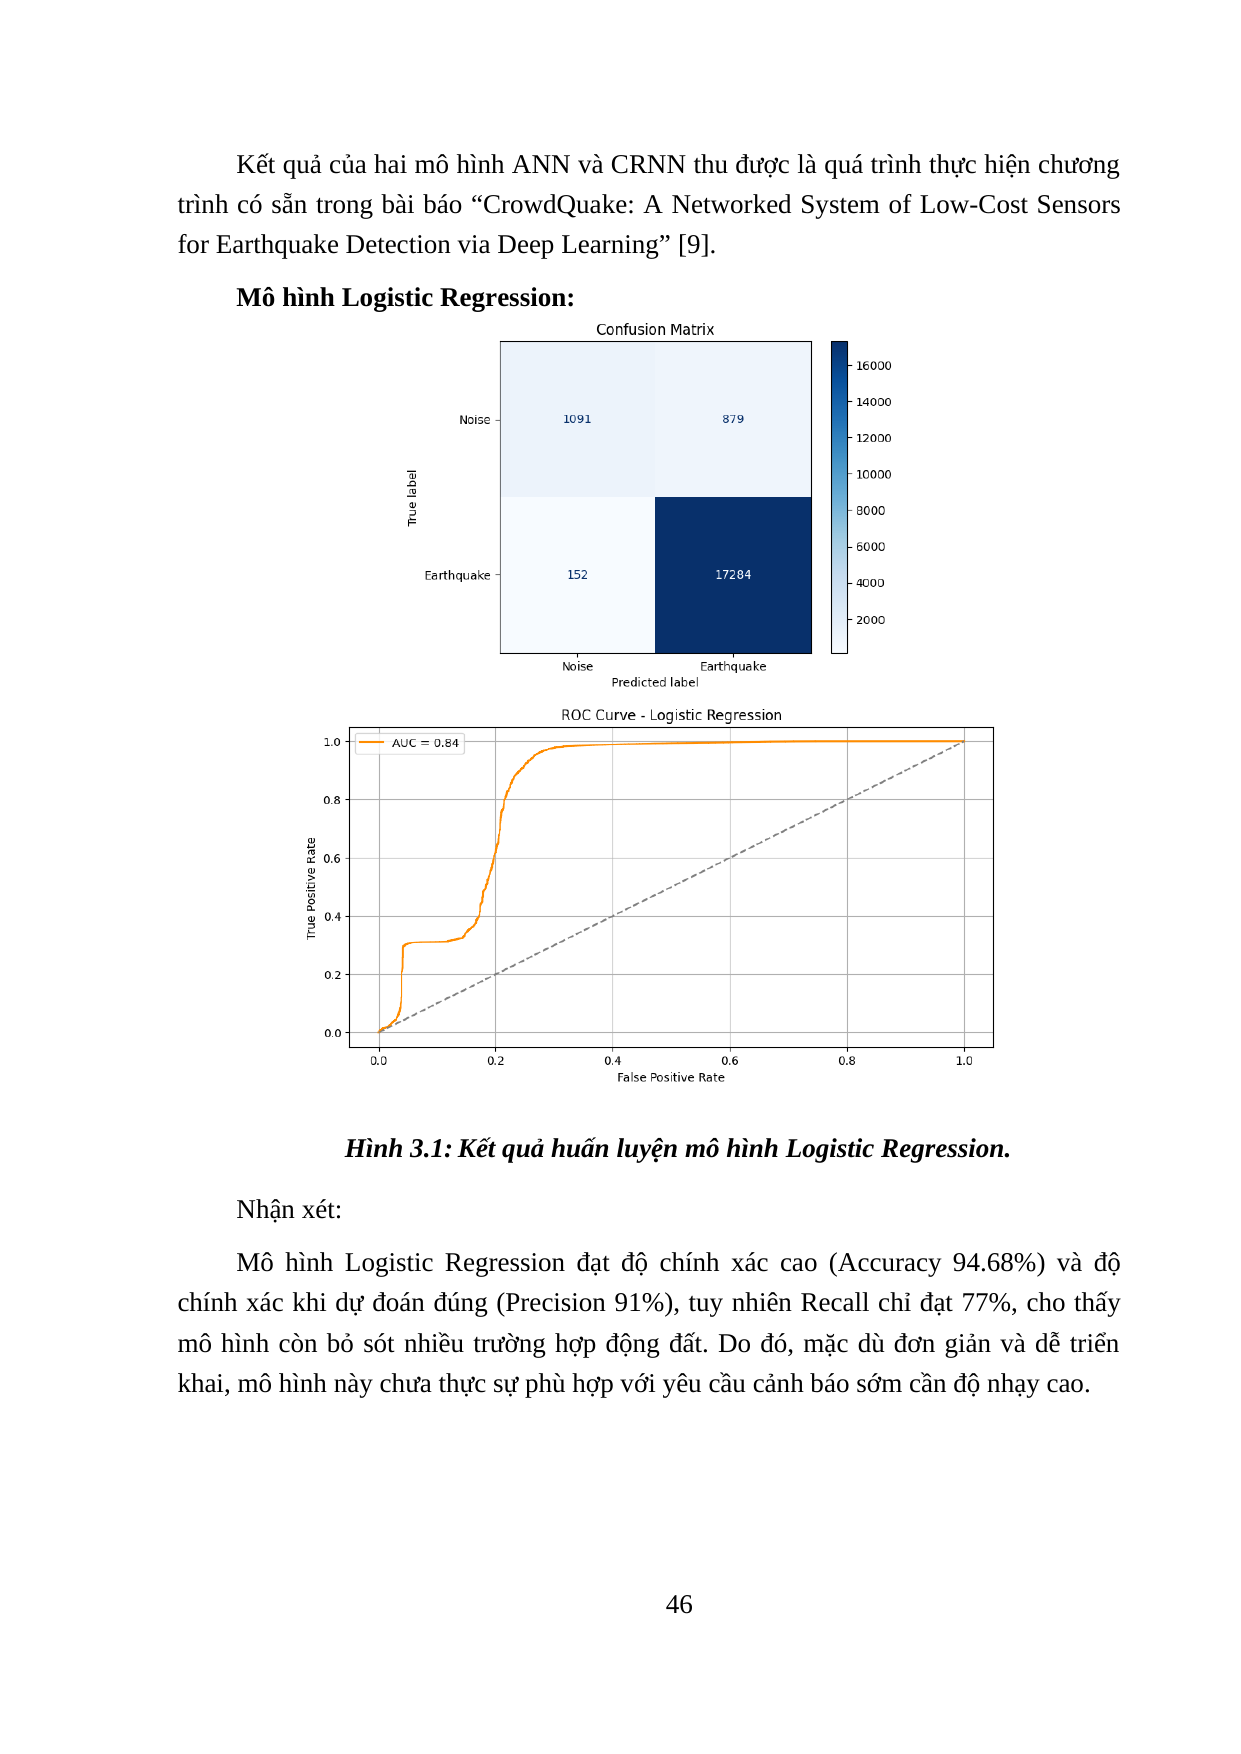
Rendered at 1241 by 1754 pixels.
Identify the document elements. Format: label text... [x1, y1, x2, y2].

picture [399, 314, 900, 697]
text Mô hình Logistic Regression đạt độ chính xác cao (Accuracy 94.68%) và độ chính xác khi dự đoán đúng (Precision 91%), tuy nhiên Recall chỉ đạt 77%, cho thấy mô hình còn bỏ sót nhiều trường hợp động đất. Do đó, mặc dù đơn giản và dễ triển khai, mô hình này chưa thực sự phù hợp với yêu cầu cảnh báo sớm cần độ nhạy cao. [177, 1246, 1122, 1398]
text Nhận xét: [177, 1193, 1122, 1224]
text Hình 3.1: Kết quả huấn luyện mô hình Logistic Regression. [177, 1132, 1122, 1163]
picture [298, 700, 1001, 1091]
text Kết quả của hai mô hình ANN và CRNN thu được là quá trình thực hiện chương trình có sẵn trong bài báo “CrowdQuake: A Networked System of Low-Cost Sensors for Earthquake Detection via Deep Learning” [9]. [177, 148, 1122, 260]
text Mô hình Logistic Regression: [177, 281, 1122, 313]
